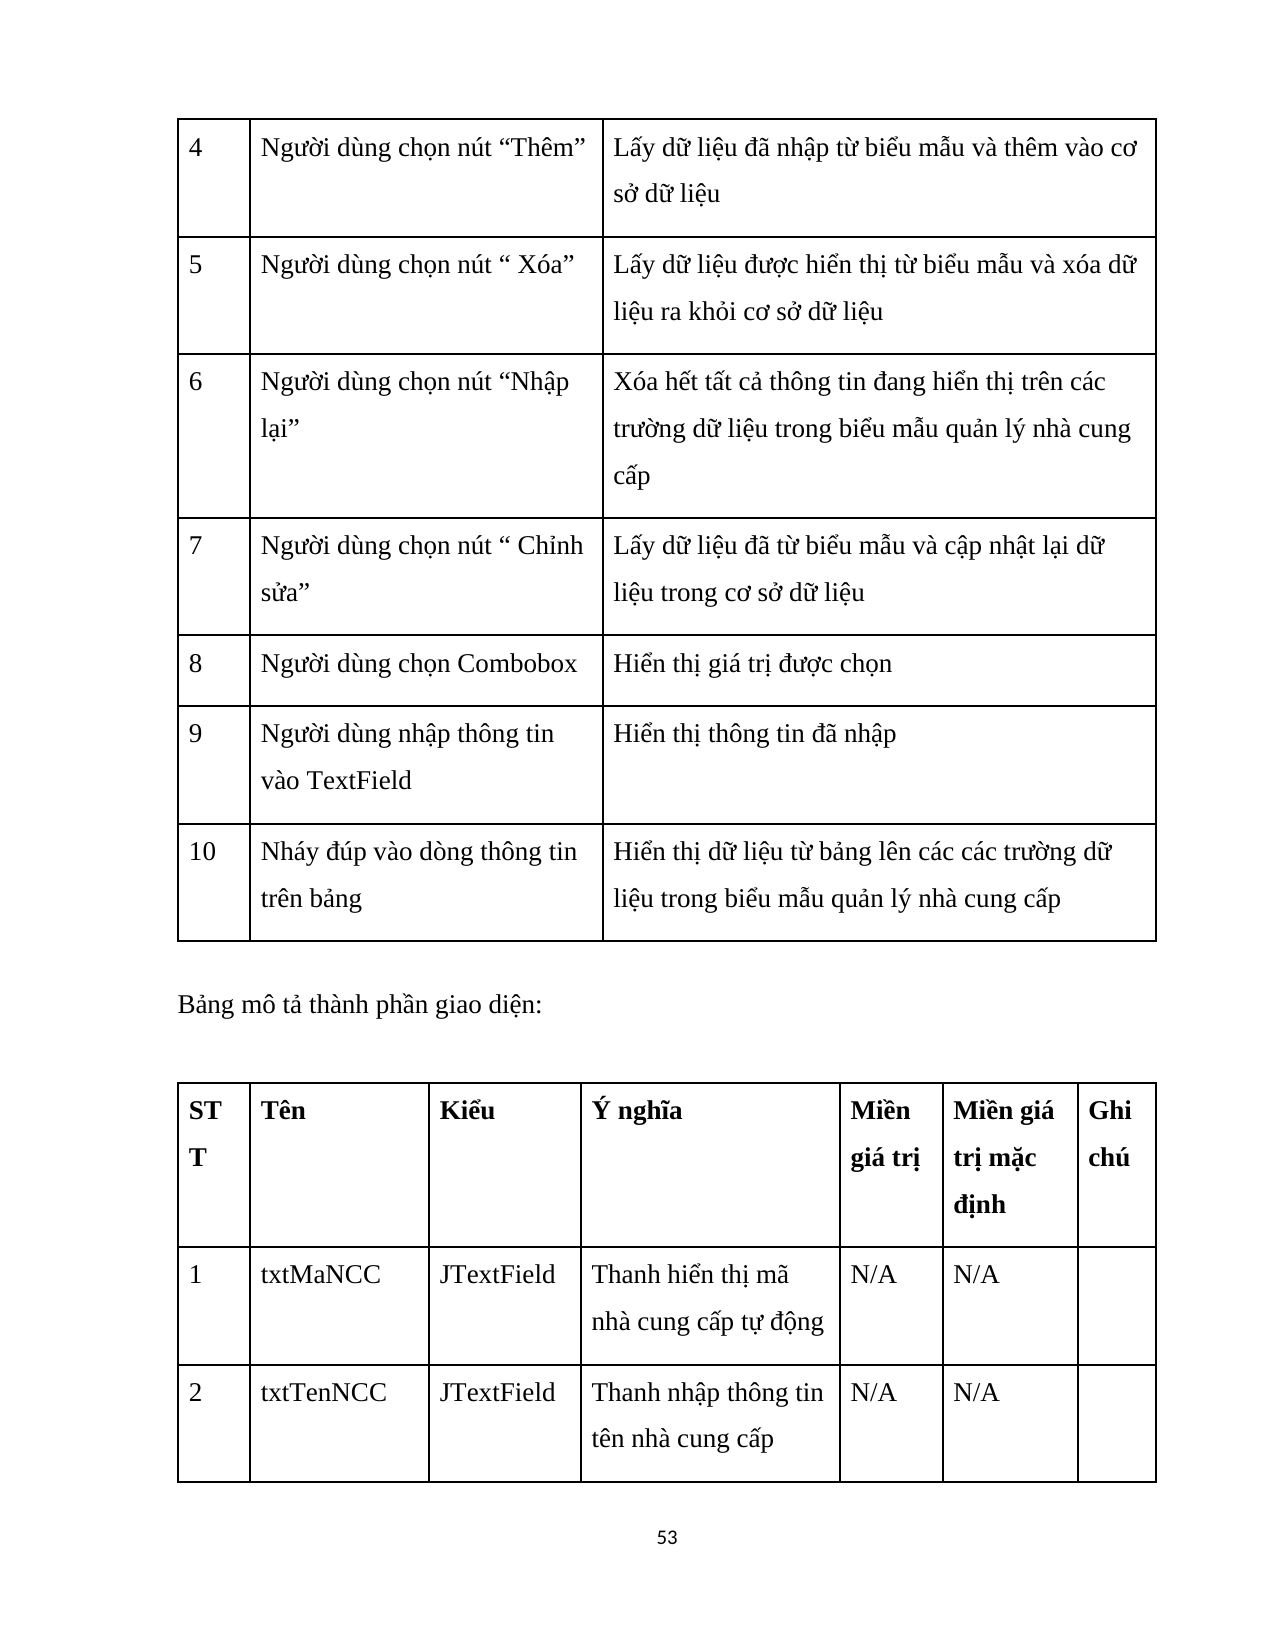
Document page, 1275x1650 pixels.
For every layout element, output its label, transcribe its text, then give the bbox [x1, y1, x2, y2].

table_header Miền giá trị mặc định [944, 1084, 1077, 1246]
table_cell Người dùng chọn nút “ Chỉnh sửa” [251, 519, 602, 634]
table_header Kiểu [430, 1084, 580, 1246]
table_cell Lấy dữ liệu đã từ biểu mẫu và cập nhật lại dữ liệu trong cơ sở dữ liệu [604, 519, 1155, 634]
table_header Ghi chú [1079, 1084, 1155, 1246]
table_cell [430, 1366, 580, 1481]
table_cell 1 [179, 1248, 249, 1363]
table_cell Hiển thị dữ liệu từ bảng lên các các trường dữ liệu trong biểu mẫu quản lý nhà cung cấp [604, 825, 1155, 940]
text Bảng mô tả thành phần giao diện: [177, 989, 1157, 1020]
table_header Tên [251, 1084, 428, 1246]
table_cell Thanh hiển thị mã nhà cung cấp tự động [582, 1248, 839, 1363]
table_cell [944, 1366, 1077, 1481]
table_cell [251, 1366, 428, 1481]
table_cell 9 [179, 707, 249, 822]
table_cell 5 [179, 238, 249, 353]
table_cell Người dùng chọn Combobox [251, 636, 602, 705]
table_cell Hiển thị thông tin đã nhập [604, 707, 1155, 822]
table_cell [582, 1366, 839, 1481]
table_cell 6 [179, 355, 249, 517]
table_cell Xóa hết tất cả thông tin đang hiển thị trên các trường dữ liệu trong biểu mẫu quản lý nhà cung cấp [604, 355, 1155, 517]
table_cell Người dùng chọn nút “ Xóa” [251, 238, 602, 353]
table_cell 10 [179, 825, 249, 940]
table_cell N/A [841, 1248, 942, 1363]
table_cell txtMaNCC [251, 1248, 428, 1363]
table_cell Người dùng chọn nút “Nhập lại” [251, 355, 602, 517]
table_header Miền giá trị [841, 1084, 942, 1246]
table_cell Người dùng nhập thông tin vào TextField [251, 707, 602, 822]
table_cell JTextField [430, 1248, 580, 1363]
table_cell [1079, 1248, 1155, 1363]
table_cell N/A [944, 1248, 1077, 1363]
table_cell Lấy dữ liệu được hiển thị từ biểu mẫu và xóa dữ liệu ra khỏi cơ sở dữ liệu [604, 238, 1155, 353]
table_header STT [179, 1084, 249, 1246]
table_header Ý nghĩa [582, 1084, 839, 1246]
table_cell 7 [179, 519, 249, 634]
table_cell 8 [179, 636, 249, 705]
table_cell Nháy đúp vào dòng thông tin trên bảng [251, 825, 602, 940]
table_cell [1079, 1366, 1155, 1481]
table_cell 4 [179, 120, 249, 236]
table_cell Người dùng chọn nút “Thêm” [251, 120, 602, 236]
table_cell Lấy dữ liệu đã nhập từ biểu mẫu và thêm vào cơ sở dữ liệu [604, 120, 1155, 236]
table_cell Hiển thị giá trị được chọn [604, 636, 1155, 705]
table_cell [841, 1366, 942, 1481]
table_cell 2 [179, 1366, 249, 1481]
